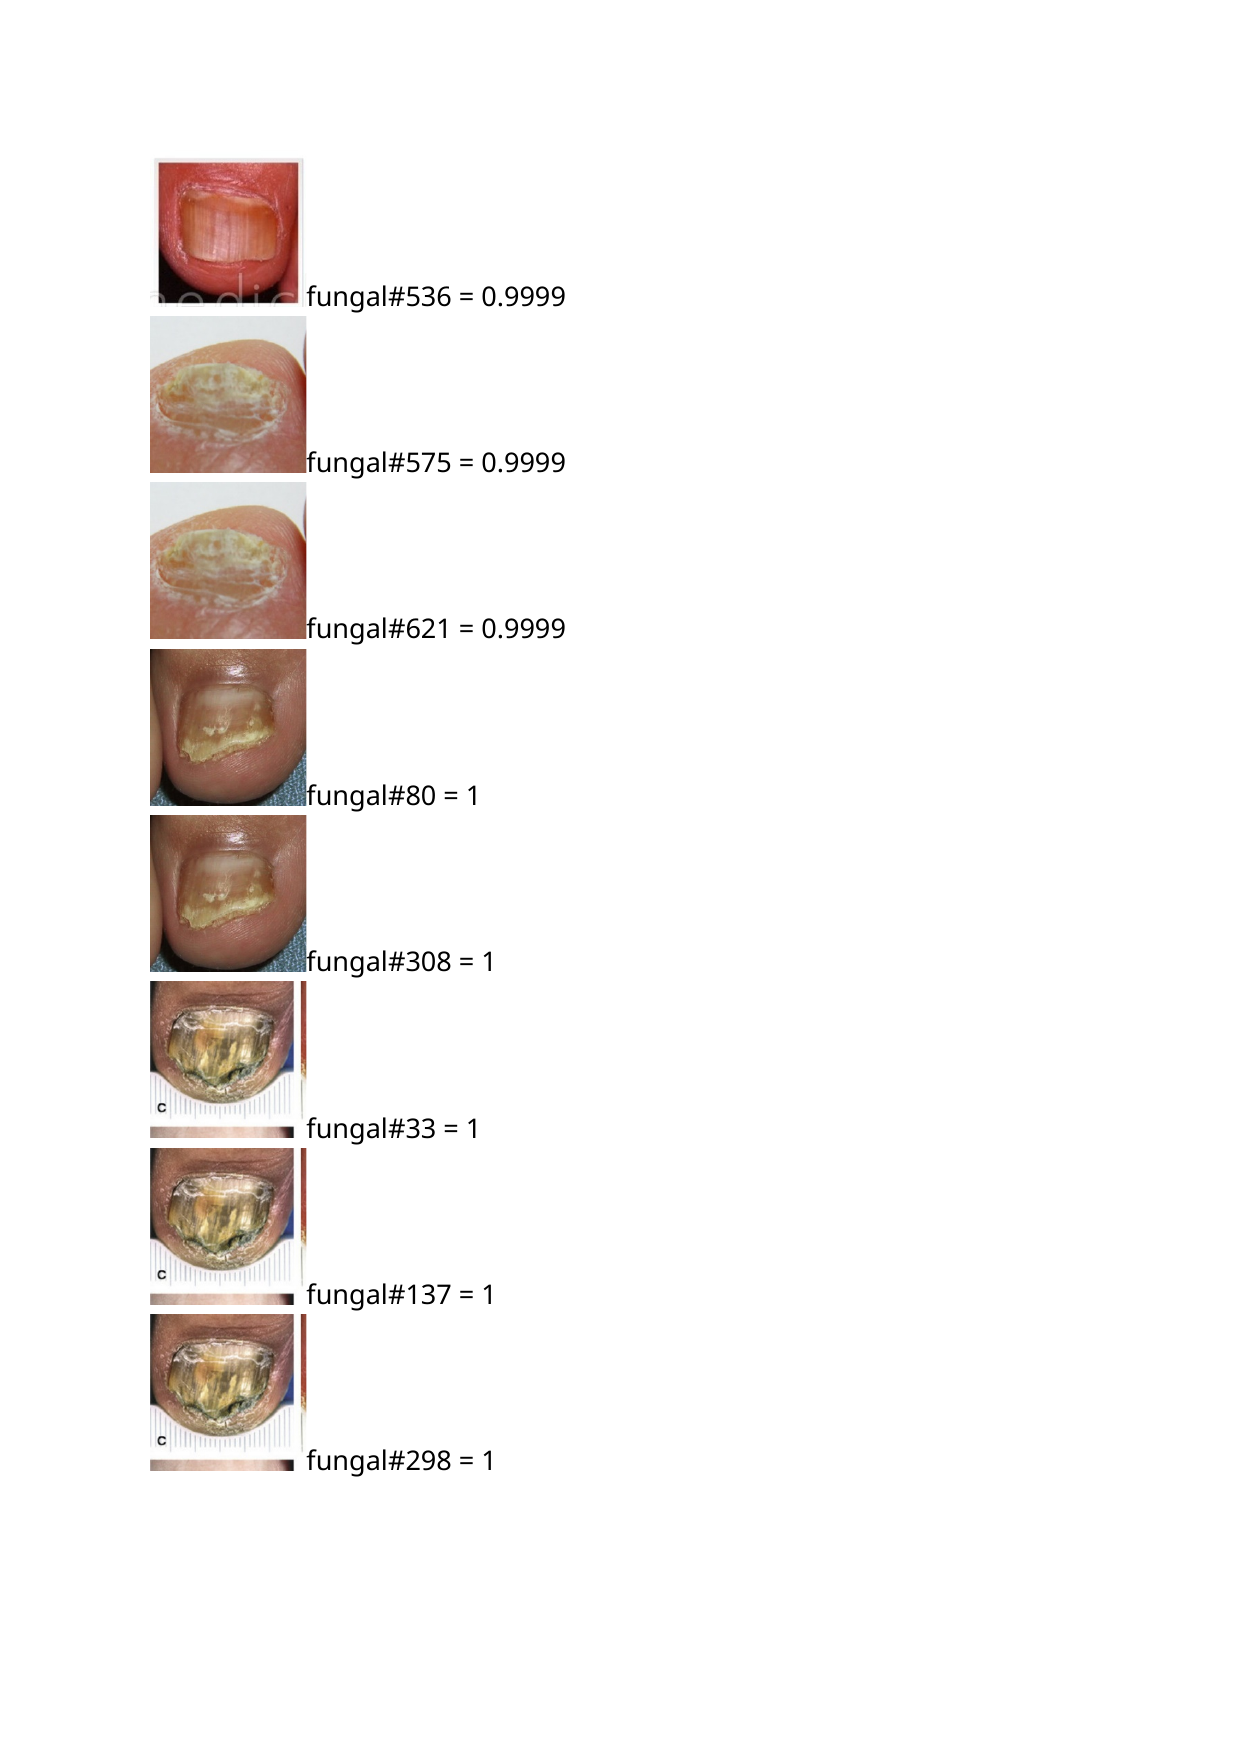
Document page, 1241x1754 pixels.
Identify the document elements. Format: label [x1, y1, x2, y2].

picture [150, 150, 307, 307]
picture [150, 1148, 307, 1305]
picture [150, 815, 307, 972]
text [150, 150, 1090, 1479]
picture [150, 316, 307, 473]
picture [150, 482, 307, 639]
picture [150, 649, 307, 806]
picture [150, 1314, 307, 1471]
picture [150, 981, 307, 1138]
